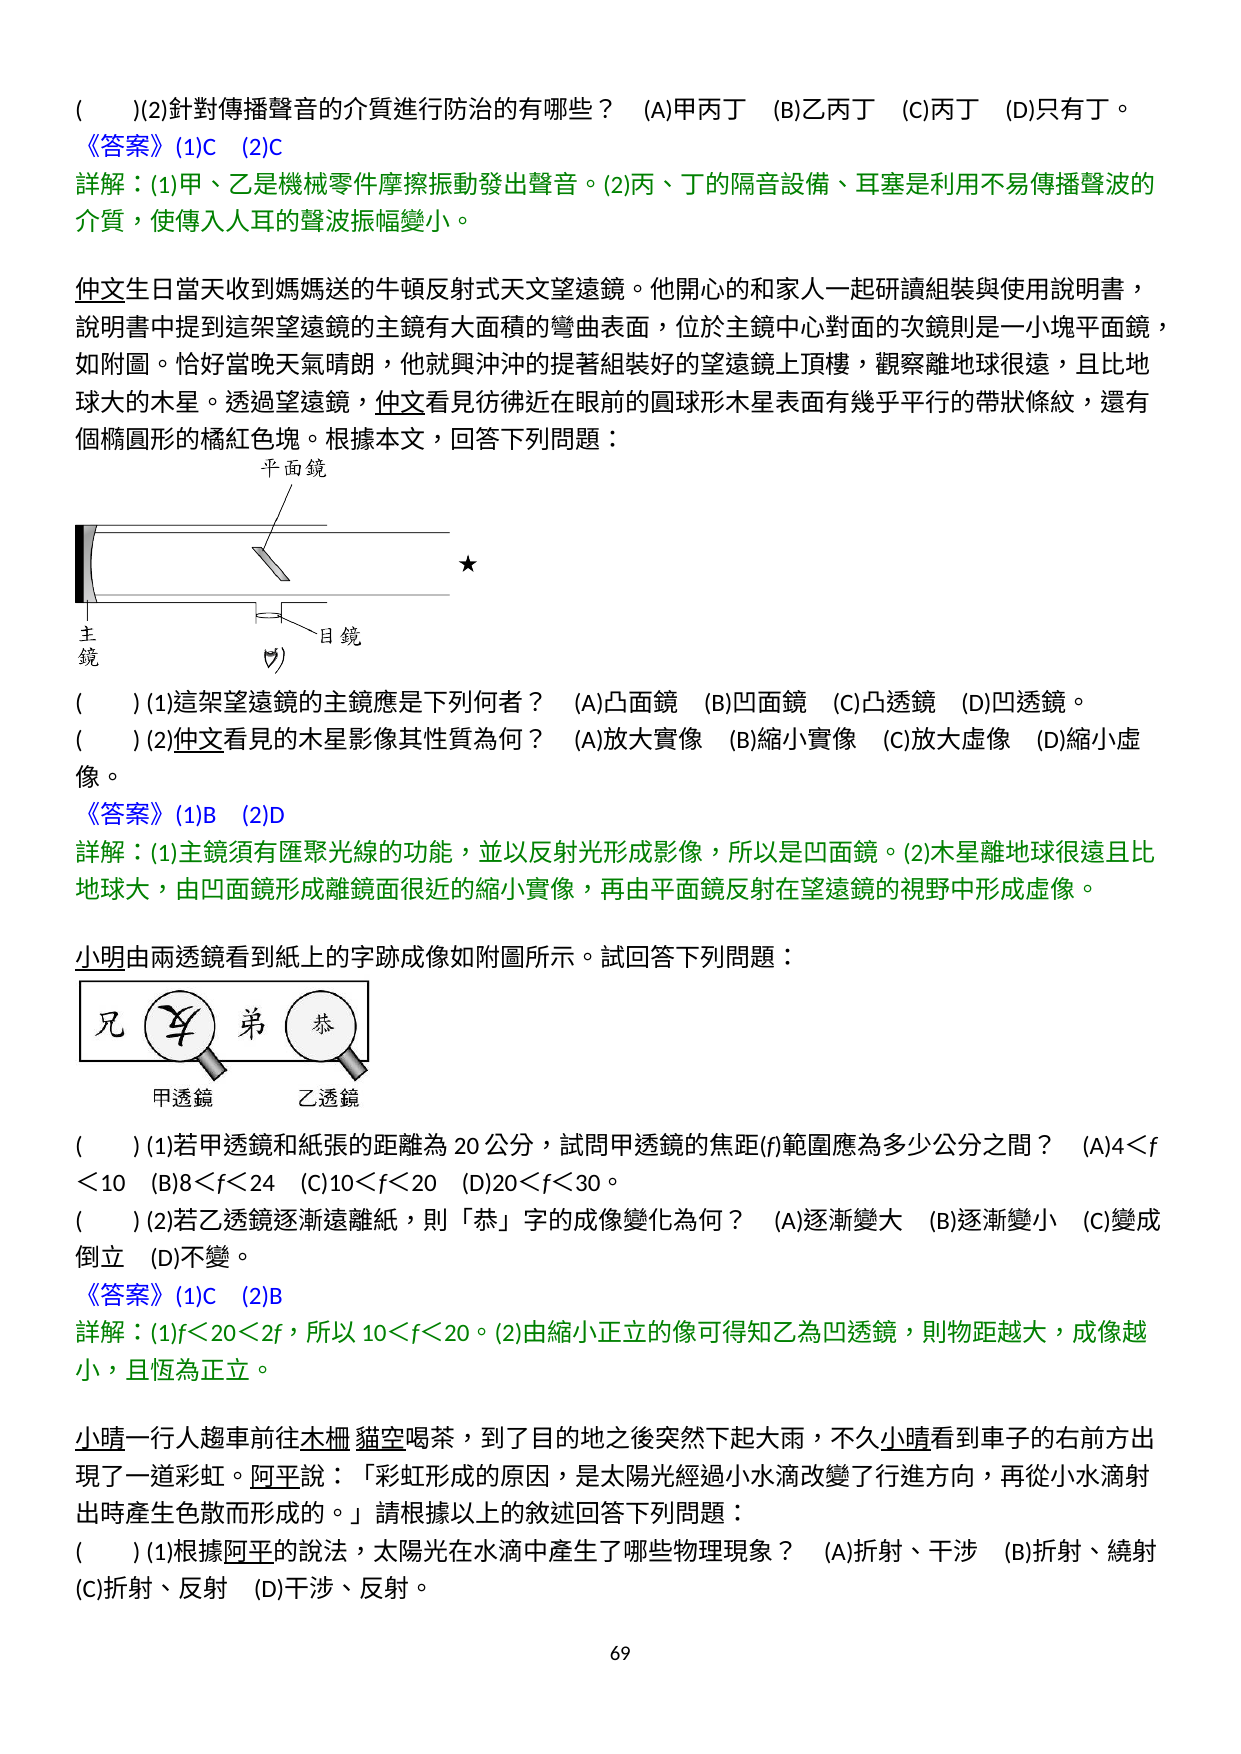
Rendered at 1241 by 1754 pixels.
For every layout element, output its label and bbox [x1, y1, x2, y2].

picture [75, 456, 477, 674]
picture [75, 974, 376, 1116]
